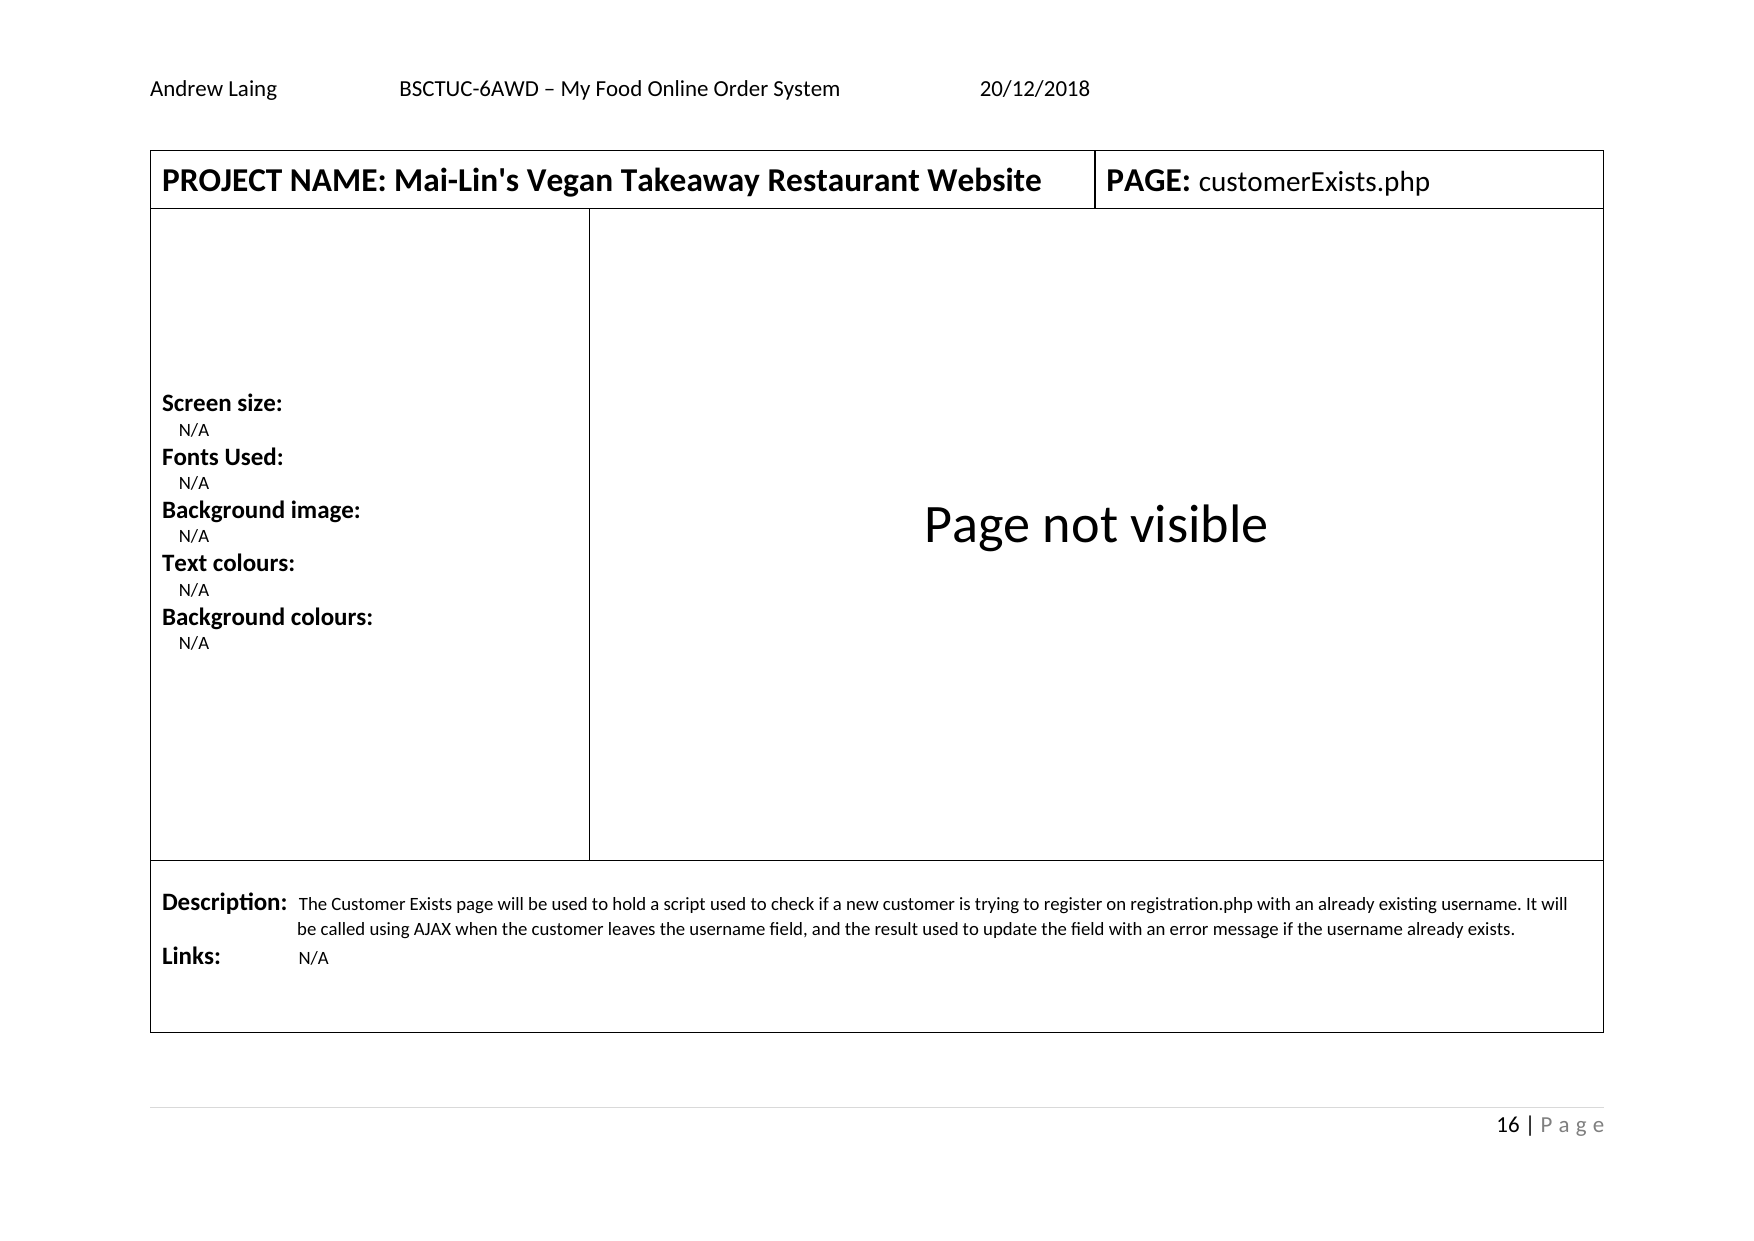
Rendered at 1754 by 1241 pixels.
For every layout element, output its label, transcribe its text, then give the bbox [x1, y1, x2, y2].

table_cell Description: The Customer Exists page will be used to hold a script used to check if a new customer is trying to register on registration.php with an already existing username. It will be called using AJAX when the customer leaves the username field, and the result used to update the field with an error message if the username already exists. Links: N/A [151, 861, 1603, 1032]
table_header PAGE: customerExists.php [1096, 151, 1603, 208]
table_header PROJECT NAME: Mai-Lin's Vegan Takeaway Restaurant Website [151, 151, 1094, 208]
table_cell Screen size: N/A Fonts Used: N/A Background image: N/A Text colours: N/A Background colours: N/A [151, 209, 589, 860]
table_cell Page not visible [590, 209, 1603, 860]
